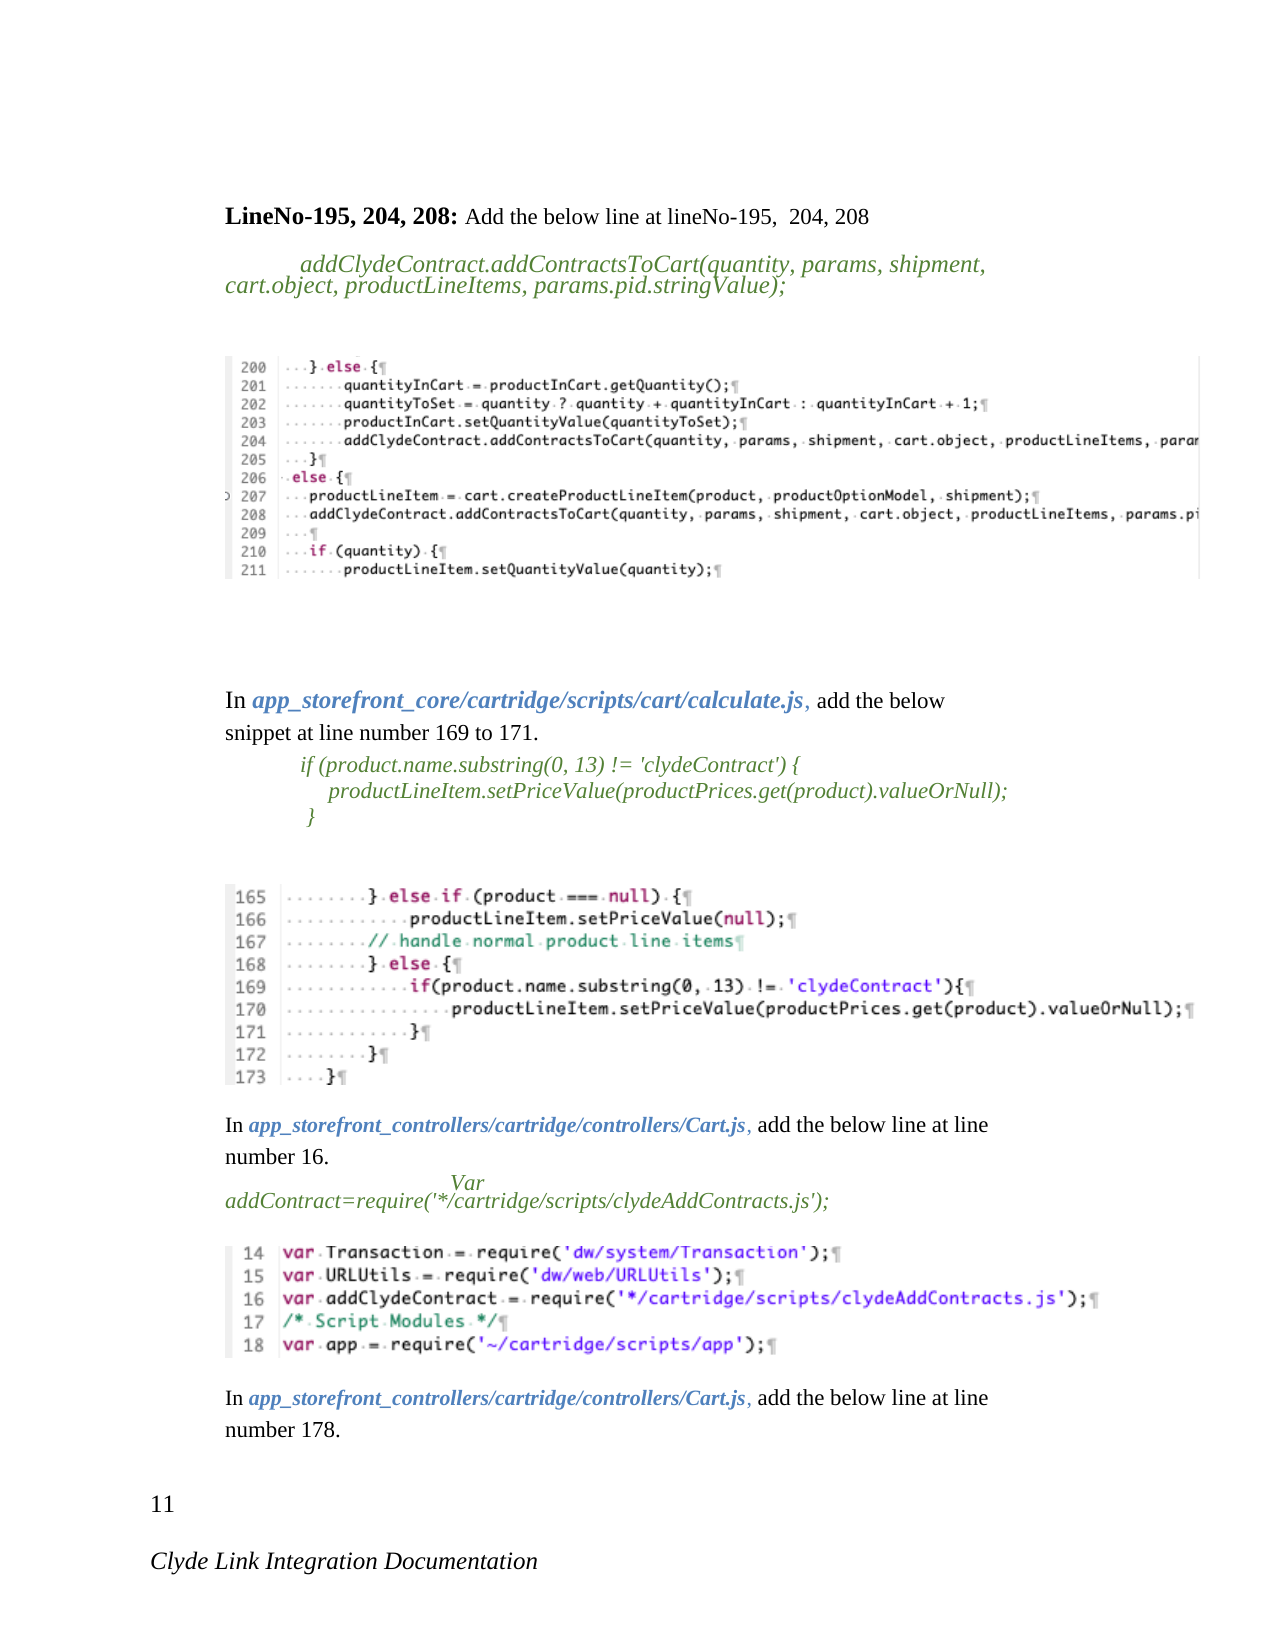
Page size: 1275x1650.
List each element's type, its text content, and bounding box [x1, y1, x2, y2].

text } [150, 803, 1008, 830]
text In app_storefront_controllers/cartridge/controllers/Cart.js, add the below line at line number 16. [225, 1111, 1008, 1169]
text addClydeContract.addContractsToCart(quantity, params, shipment, cart.object, productLineItems, params.pid.stringValue); [225, 255, 1008, 298]
text In app_storefront_controllers/cartridge/controllers/Cart.js, add the below line at line number 178. [225, 1384, 1008, 1442]
text Var addContract=require('*/cartridge/scripts/clydeAddContracts.js'); [225, 1174, 1008, 1214]
text LineNo-195, 204, 208: Add the below line at lineNo-195, 204, 208 [225, 207, 1008, 229]
picture [225, 1246, 1200, 1358]
picture [225, 356, 1200, 579]
text productLineItem.setPriceValue(productPrices.get(product).valueOrNull); [150, 777, 1066, 803]
picture [225, 884, 1200, 1085]
text if (product.name.substring(0, 13) != 'clydeContract') { [150, 751, 1008, 777]
text In app_storefront_core/cartridge/scripts/cart/calculate.js, add the below snippet at line number 169 to 171. [225, 685, 1008, 745]
